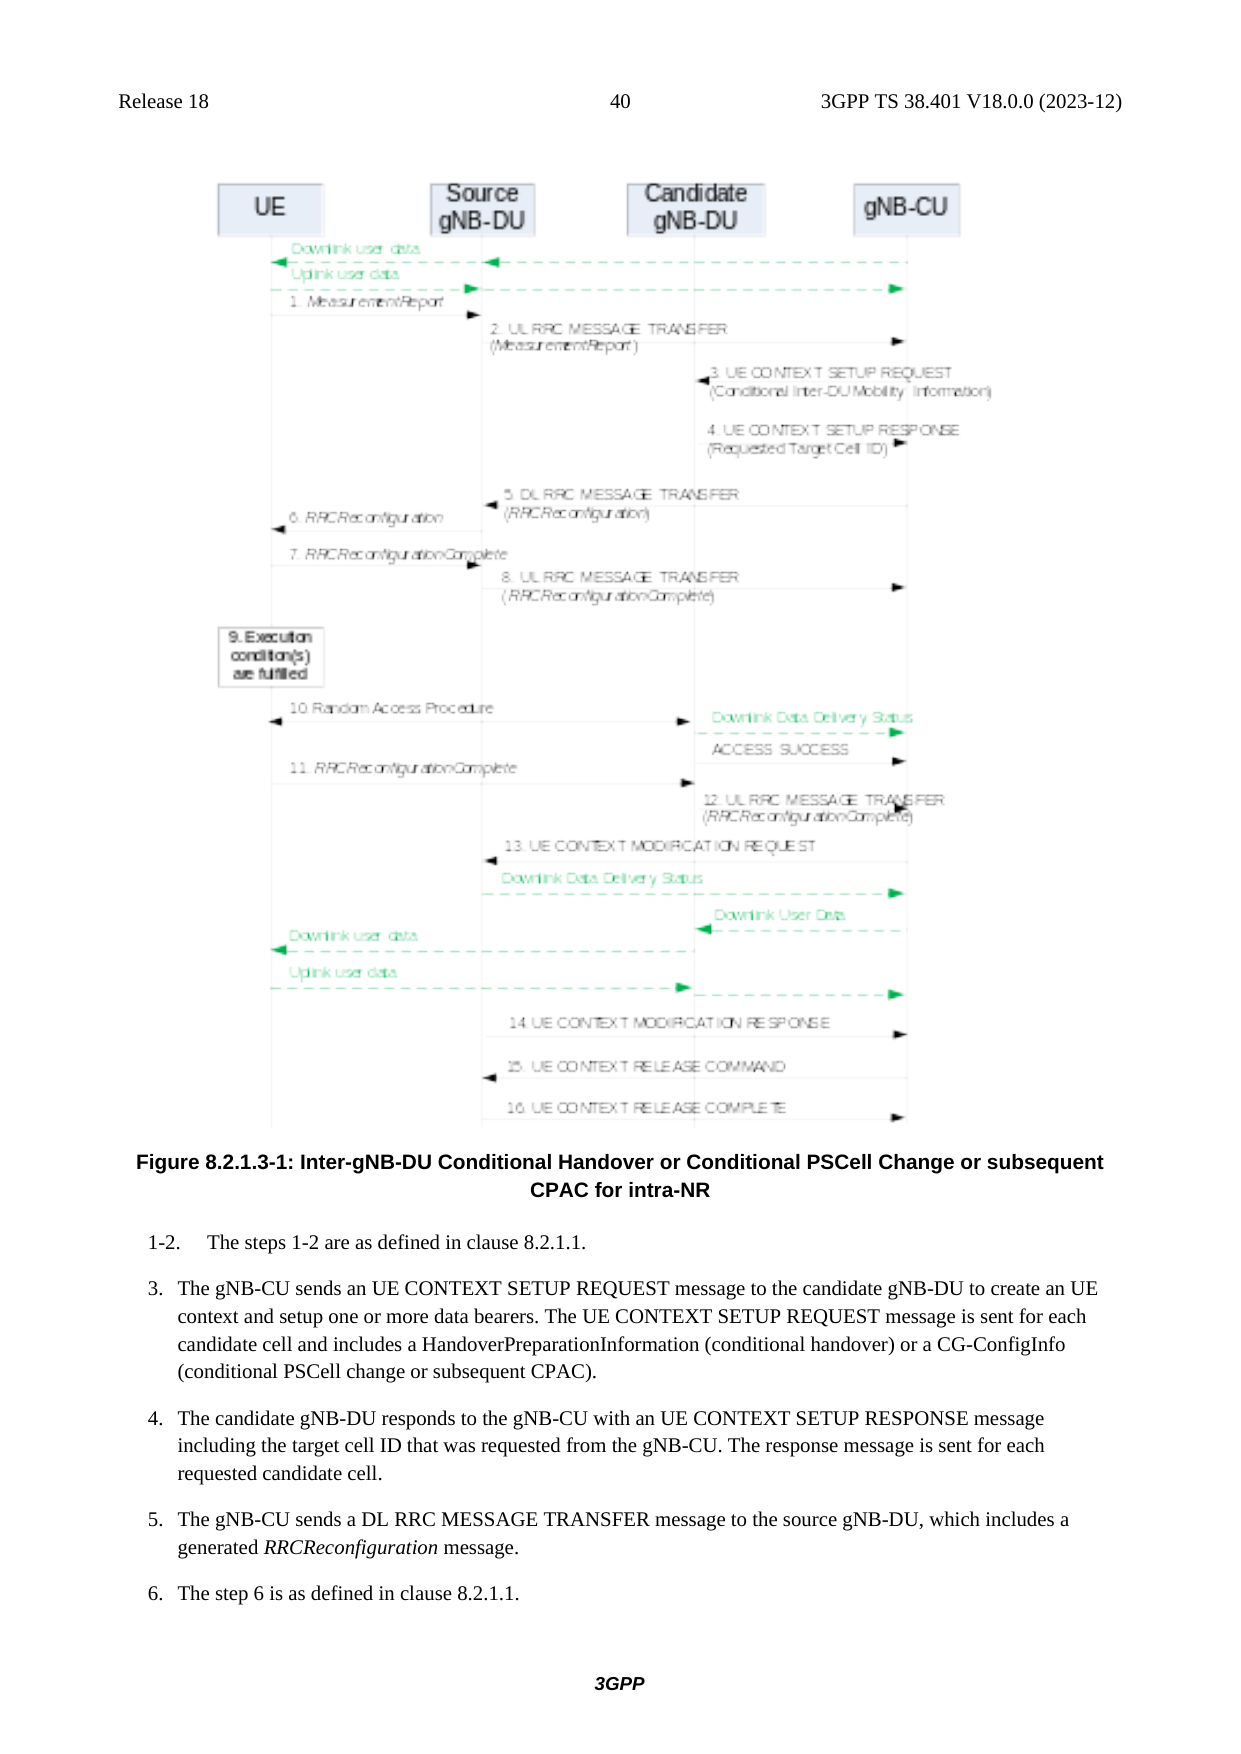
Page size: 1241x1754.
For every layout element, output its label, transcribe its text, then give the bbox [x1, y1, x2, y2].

text 5. The gNB-CU sends a DL RRC MESSAGE TRANSFER message to the source gNB-DU, which includes a generated RRCReconfiguration message. [148, 1507, 1122, 1559]
text 1-2. The steps 1-2 are as defined in clause 8.2.1.1. [148, 1230, 1122, 1254]
text 4. The candidate gNB-DU responds to the gNB-CU with an UE CONTEXT SETUP RESPONSE message including the target cell ID that was requested from the gNB-CU. The response message is sent for each requested candidate cell. [148, 1406, 1122, 1485]
text 6. The step 6 is as defined in clause 8.2.1.1. [148, 1581, 1122, 1605]
text 3. The gNB-CU sends an UE CONTEXT SETUP REQUEST message to the candidate gNB-DU to create an UE context and setup one or more data bearers. The UE CONTEXT SETUP REQUEST message is sent for each candidate cell and includes a HandoverPreparationInformation (conditional handover) or a CG-ConfigInfo (conditional PSCell change or subsequent CPAC). [148, 1276, 1122, 1383]
text Figure 8.2.1.3-1: Inter-gNB-DU Conditional Handover or Conditional PSCell Change or subsequent CPAC for intra-NR [118, 1150, 1122, 1201]
